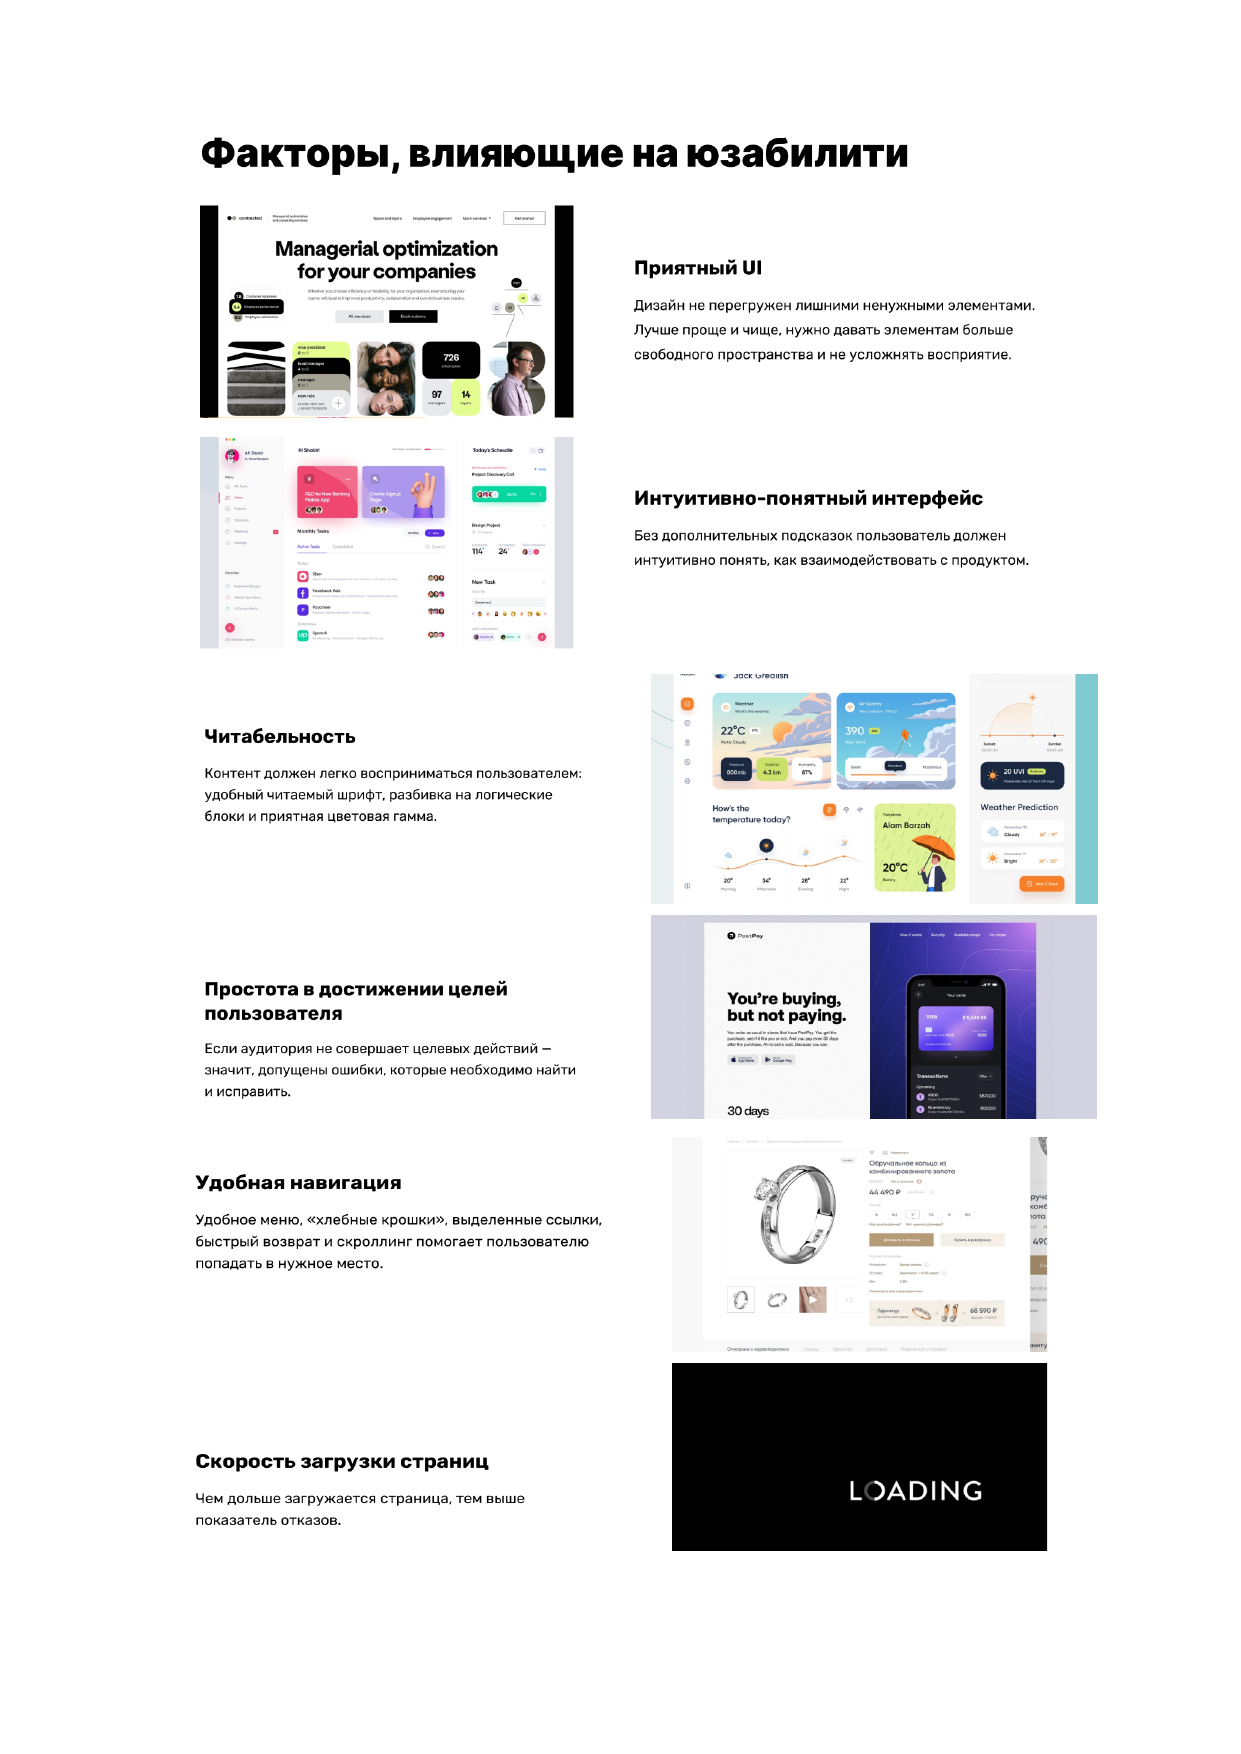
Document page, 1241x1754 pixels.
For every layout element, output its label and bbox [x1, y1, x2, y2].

picture [177, 1137, 1048, 1551]
picture [177, 118, 1049, 656]
picture [177, 674, 1118, 1119]
